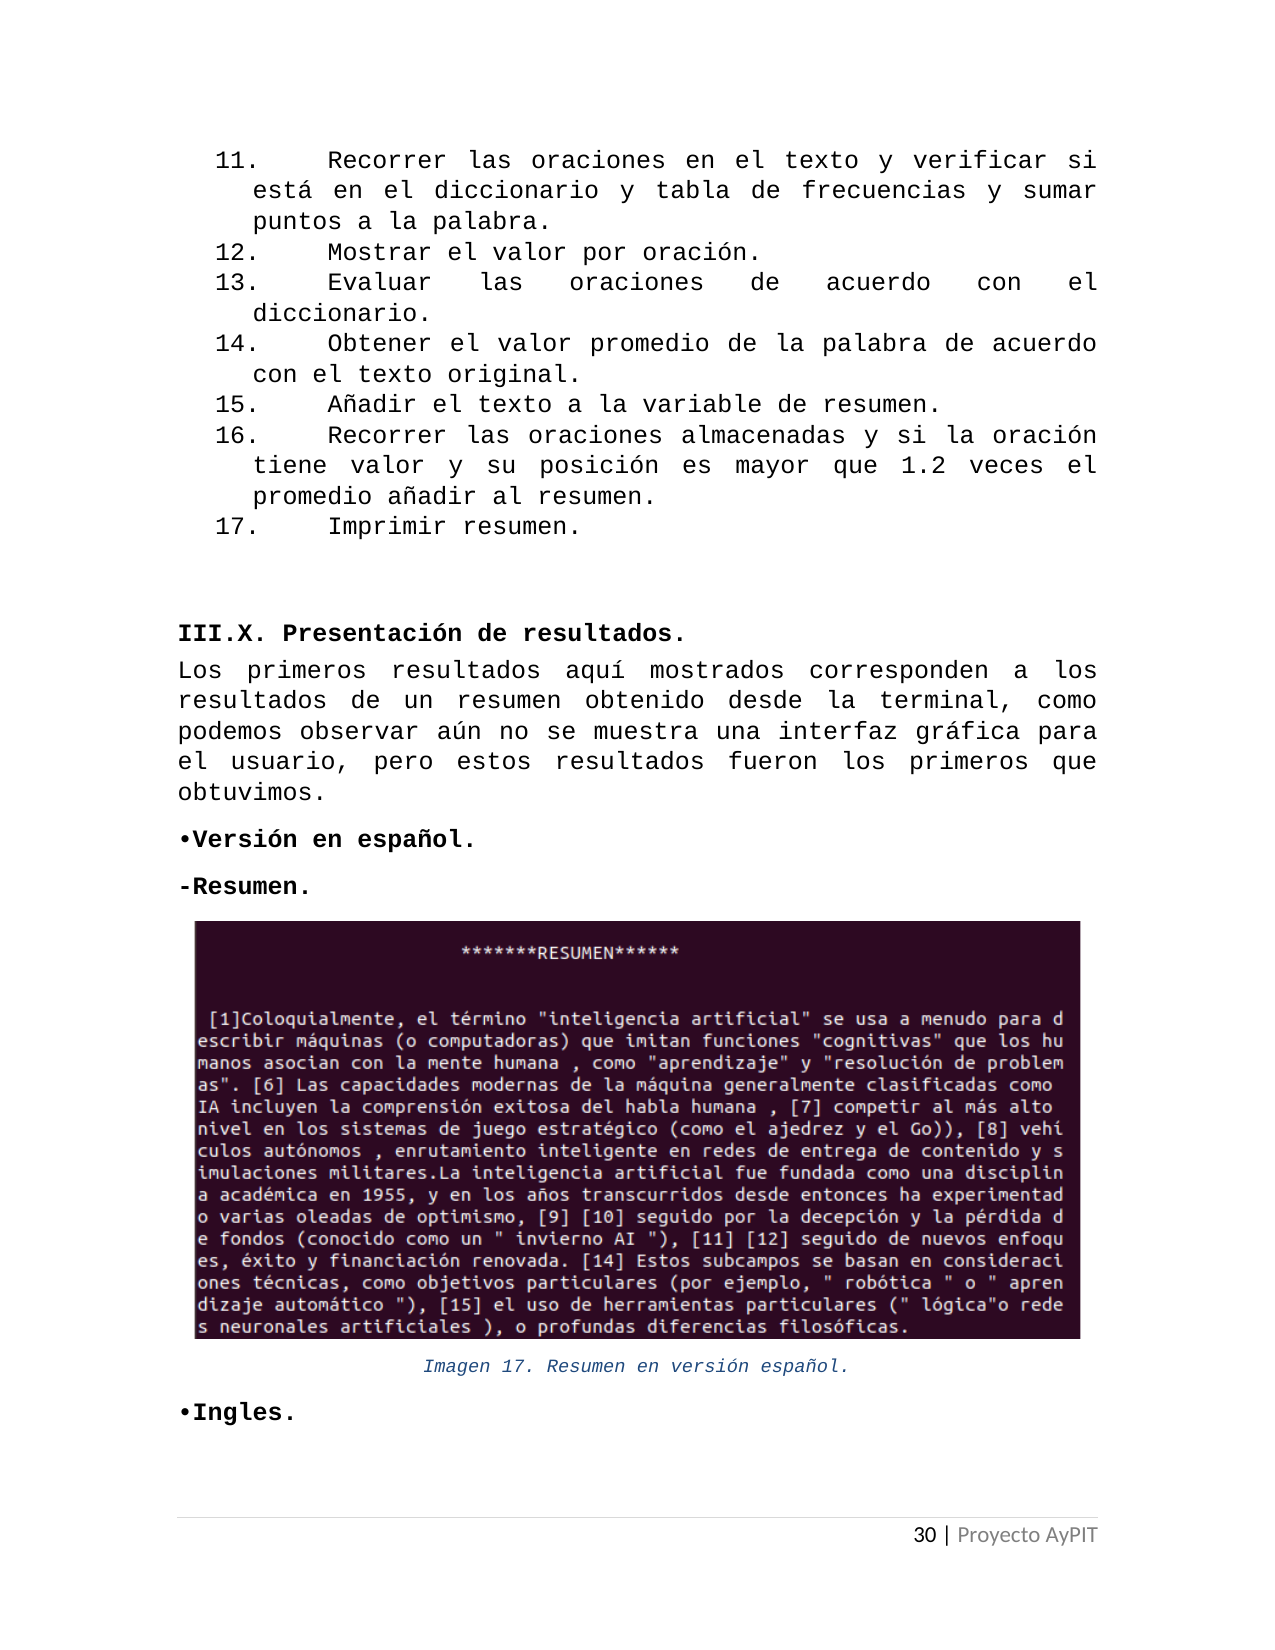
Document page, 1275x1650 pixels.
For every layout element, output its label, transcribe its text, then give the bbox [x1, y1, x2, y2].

list Imprimir resumen. [215, 514, 1098, 542]
list Recorrer las oraciones en el texto y verificar si está en el diccionario y tabla de frecuencias y sumar puntos a la palabra. [215, 148, 1098, 237]
text Imagen 17. Resumen en versión español. [177, 1357, 1098, 1378]
text -Resumen. [177, 874, 1098, 902]
picture [194, 921, 1081, 1339]
subtitle III.X. Presentación de resultados. [177, 621, 1098, 649]
text Los primeros resultados aquí mostrados corresponden a los resultados de un resumen obtenido desde la terminal, como podemos observar aún no se muestra una interfaz gráfica para el usuario, pero estos resultados fueron los primeros que obtuvimos. [177, 657, 1098, 808]
list Obtener el valor promedio de la palabra de acuerdo con el texto original. [215, 331, 1098, 389]
list Recorrer las oraciones almacenadas y si la oración tiene valor y su posición es mayor que 1.2 veces el promedio añadir al resumen. [215, 422, 1098, 512]
text •Versión en español. [177, 827, 1098, 855]
text •Ingles. [177, 1399, 1098, 1428]
list Añadir el texto a la variable de resumen. [215, 392, 1098, 420]
list Mostrar el valor por oración. [215, 239, 1098, 267]
list Evaluar las oraciones de acuerdo con el diccionario. [215, 270, 1098, 328]
